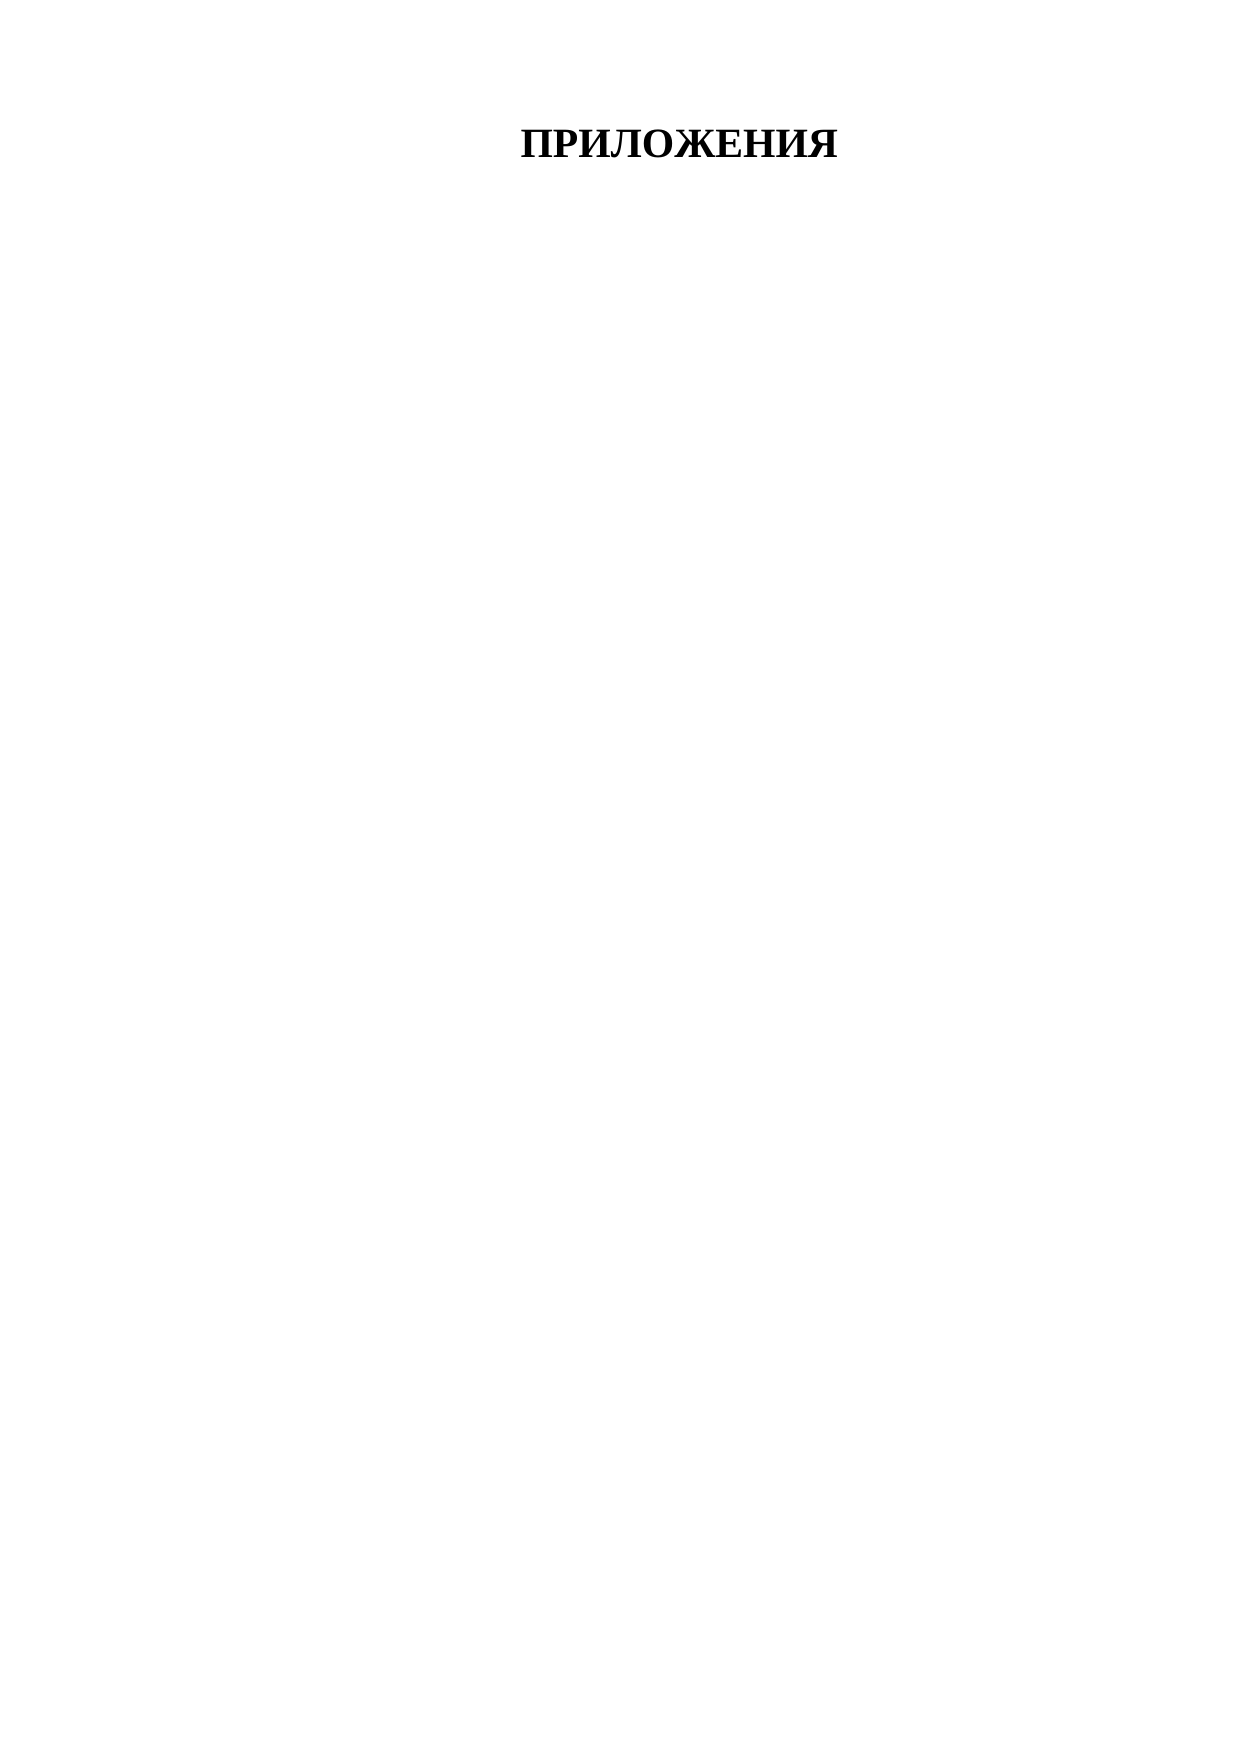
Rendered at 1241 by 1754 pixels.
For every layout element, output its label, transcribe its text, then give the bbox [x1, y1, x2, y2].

text ПРИЛОЖЕНИЯ [177, 118, 1181, 166]
